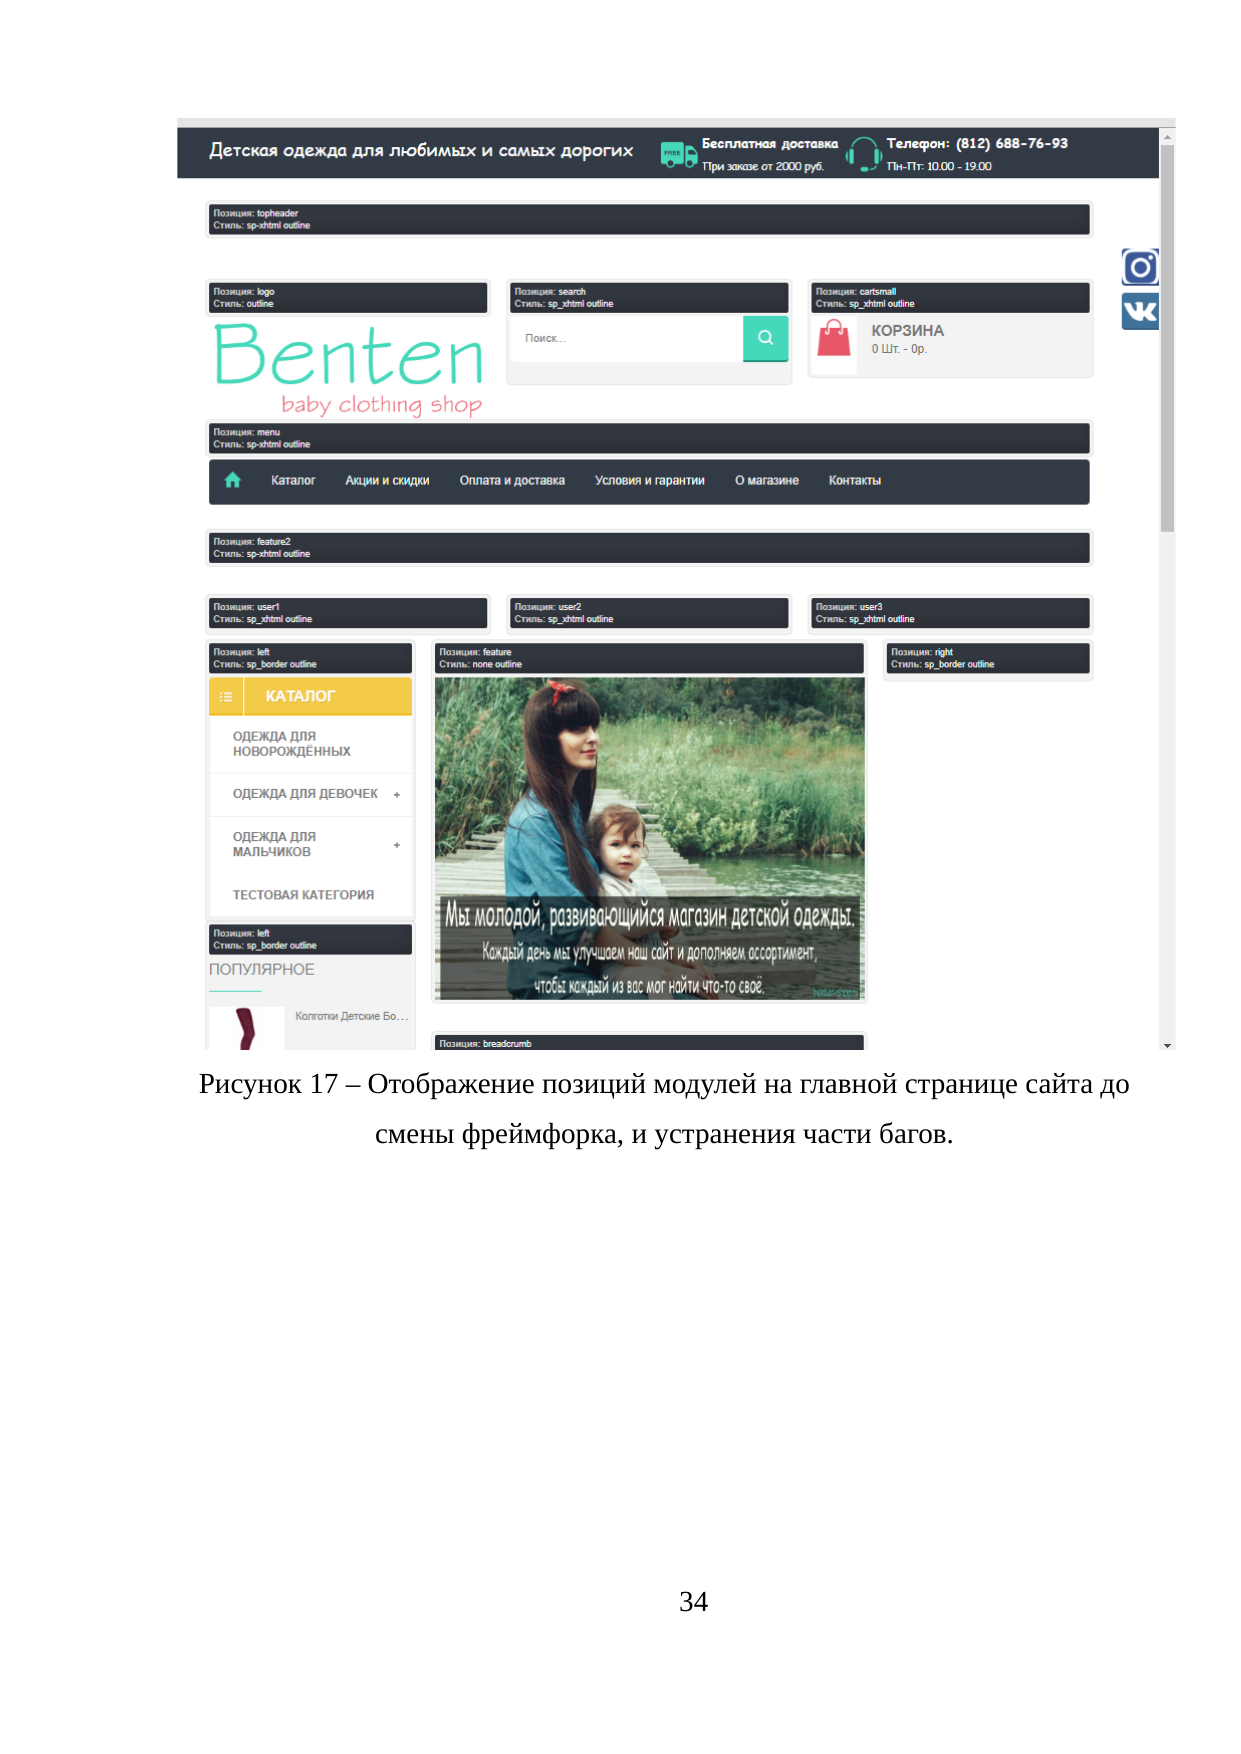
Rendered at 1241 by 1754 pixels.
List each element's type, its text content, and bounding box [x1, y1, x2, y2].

picture [177, 118, 1176, 1050]
text Рисунок 17 – Отображение позиций модулей на главной странице сайта до смены фреймфорка, и устранения части багов. [177, 1066, 1152, 1150]
